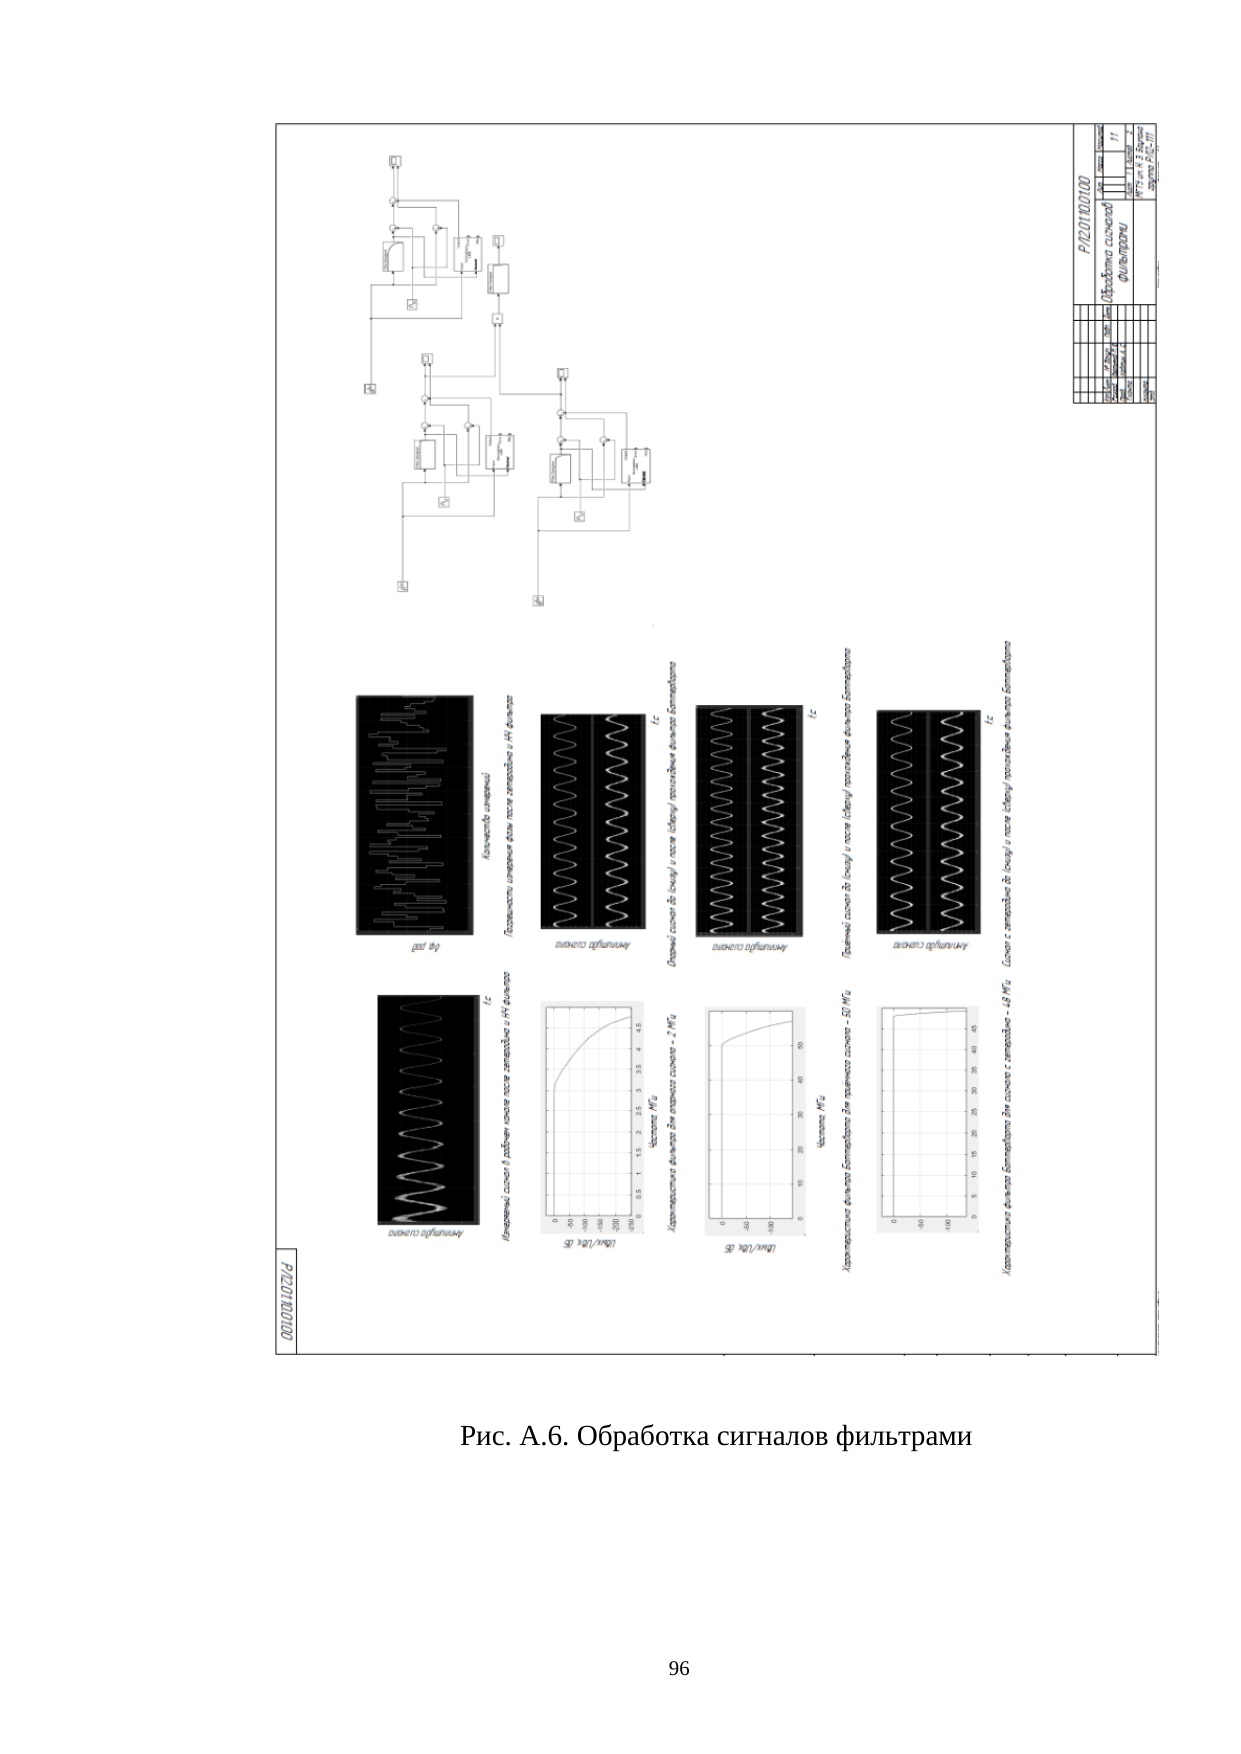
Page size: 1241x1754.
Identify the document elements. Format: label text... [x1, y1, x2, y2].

text Рис. А.6. Обработка сигналов фильтрами [177, 1418, 1181, 1451]
picture [275, 121, 1159, 1356]
